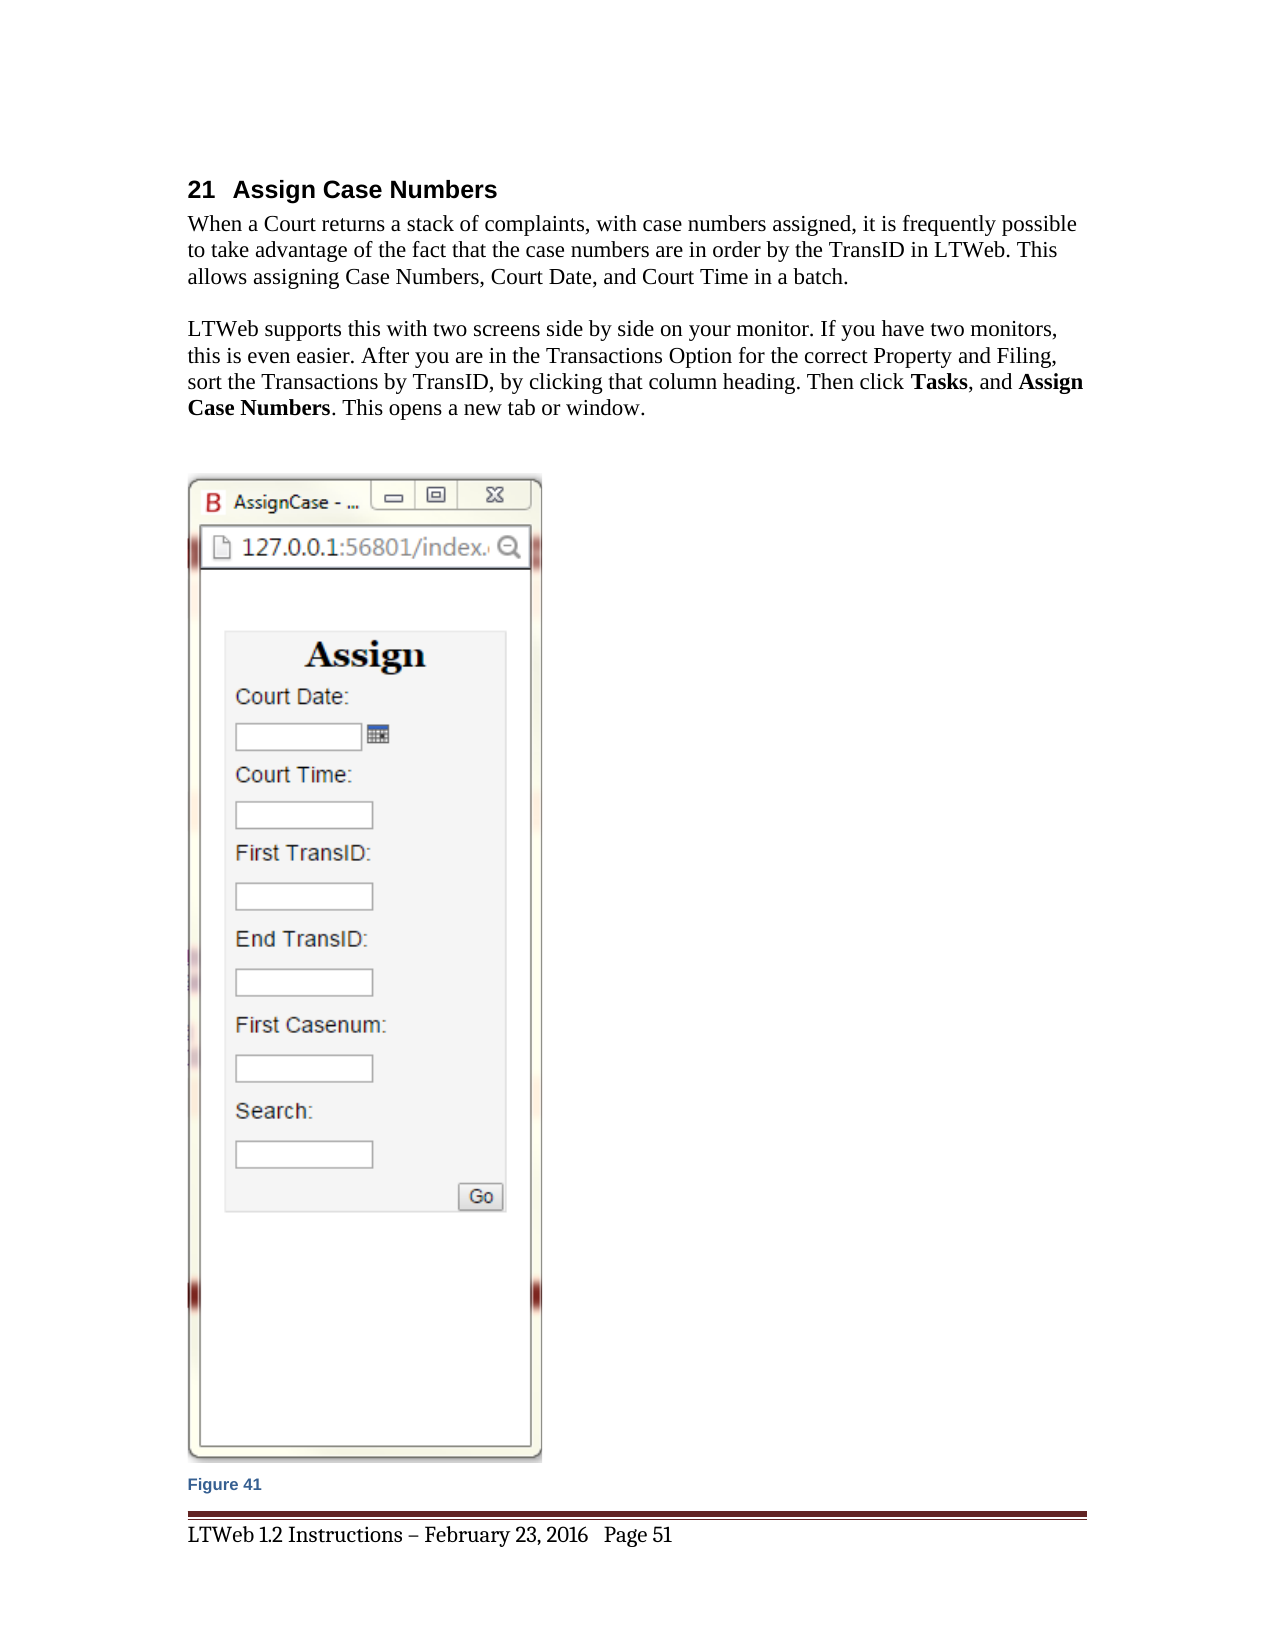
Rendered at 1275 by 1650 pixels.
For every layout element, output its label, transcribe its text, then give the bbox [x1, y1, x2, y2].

text When a Court returns a stack of complaints, with case numbers assigned, it is frequently possible to take advantage of the fact that the case numbers are in order by the TransID in LTWeb. This allows assigning Case Numbers, Court Date, and Court Time in a batch. [187, 210, 1087, 289]
text LTWeb supports this with two screens side by side on your monitor. If you have two monitors, this is even easier. After you are in the Transactions Option for the correct Property and Filing, sort the Transactions by TransID, by clicking that column heading. Then click Tasks, and Assign Case Numbers. This opens a new tab or window. [187, 315, 1087, 421]
picture [187, 473, 543, 1463]
subtitle Assign Case Numbers [187, 175, 1087, 204]
